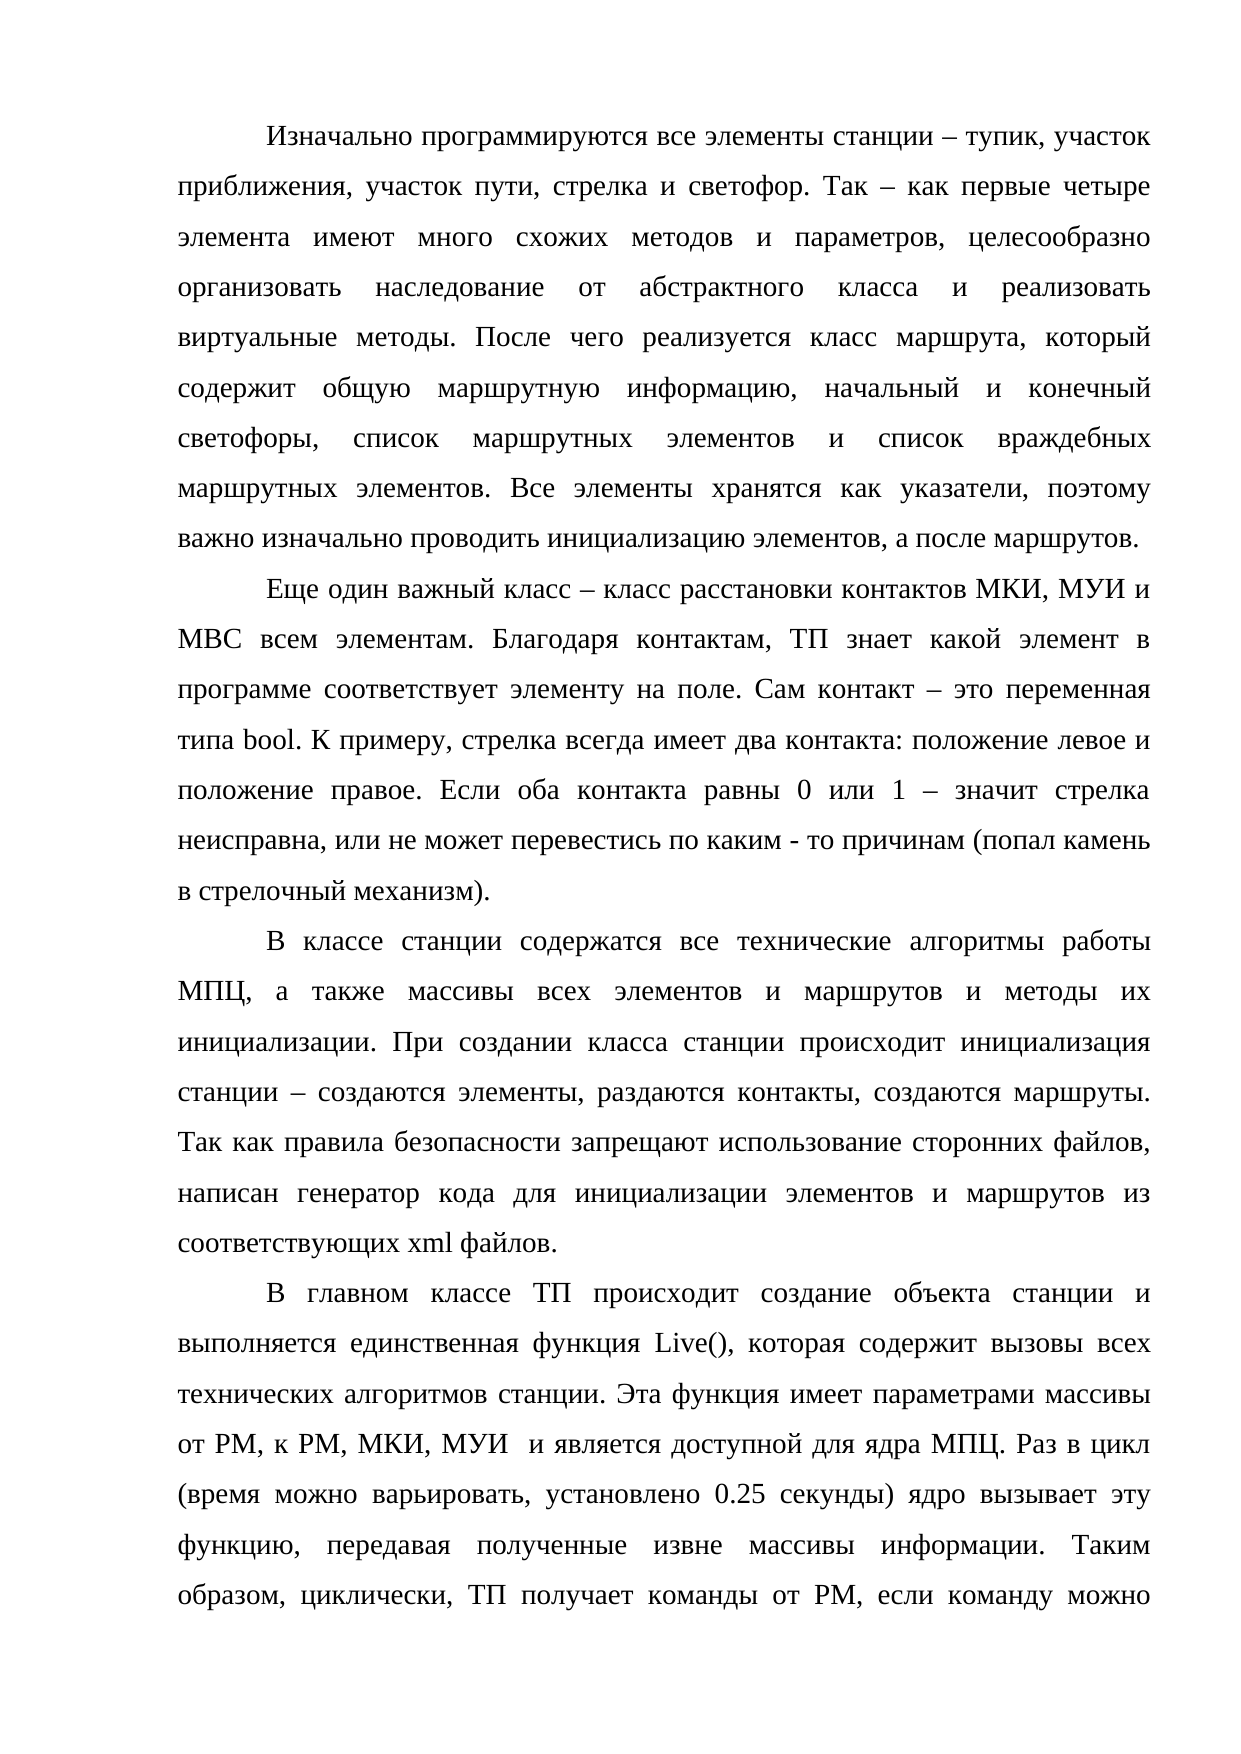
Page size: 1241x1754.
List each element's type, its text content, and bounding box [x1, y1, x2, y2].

text Еще один важный класс – класс расстановки контактов МКИ, МУИ и МВС всем элементам. Благодаря контактам, ТП знает какой элемент в программе соответствует элементу на поле. Сам контакт – это переменная типа bool. К примеру, стрелка всегда имеет два контакта: положение левое и положение правое. Если оба контакта равны 0 или 1 – значит стрелка неисправна, или не может перевестись по каким - то причинам (попал камень в стрелочный механизм). [177, 571, 1152, 906]
text Изначально программируются все элементы станции – тупик, участок приближения, участок пути, стрелка и светофор. Так – как первые четыре элемента имеют много схожих методов и параметров, целесообразно организовать наследование от абстрактного класса и реализовать виртуальные методы. После чего реализуется класс маршрута, который содержит общую маршрутную информацию, начальный и конечный светофоры, список маршрутных элементов и список враждебных маршрутных элементов. Все элементы хранятся как указатели, поэтому важно изначально проводить инициализацию элементов, а после маршрутов. [177, 118, 1152, 554]
text В классе станции содержатся все технические алгоритмы работы МПЦ, а также массивы всех элементов и маршрутов и методы их инициализации. При создании класса станции происходит инициализация станции – создаются элементы, раздаются контакты, создаются маршруты. Так как правила безопасности запрещают использование сторонних файлов, написан генератор кода для инициализации элементов и маршрутов из соответствующих xml файлов. [177, 923, 1152, 1258]
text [177, 1275, 1152, 1611]
